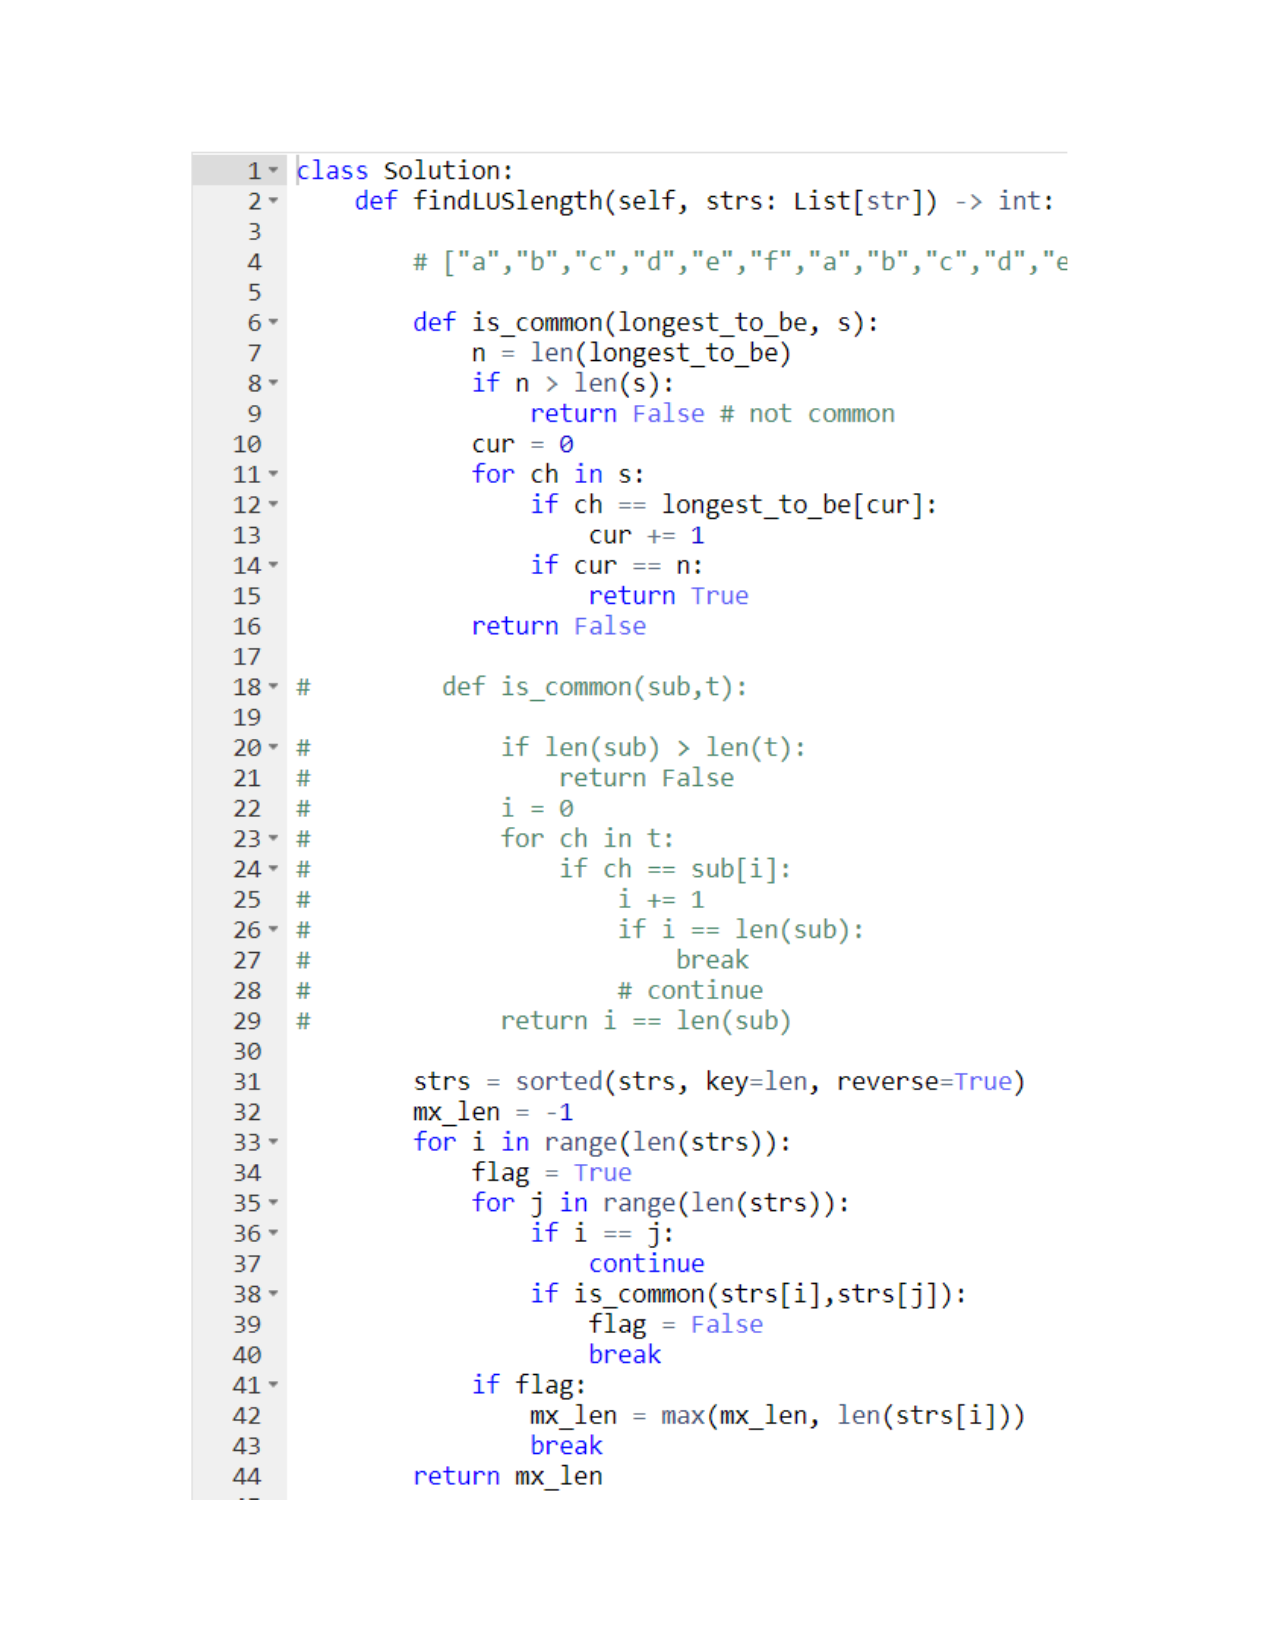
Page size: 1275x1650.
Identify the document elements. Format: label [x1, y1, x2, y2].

picture [187, 150, 1068, 1500]
